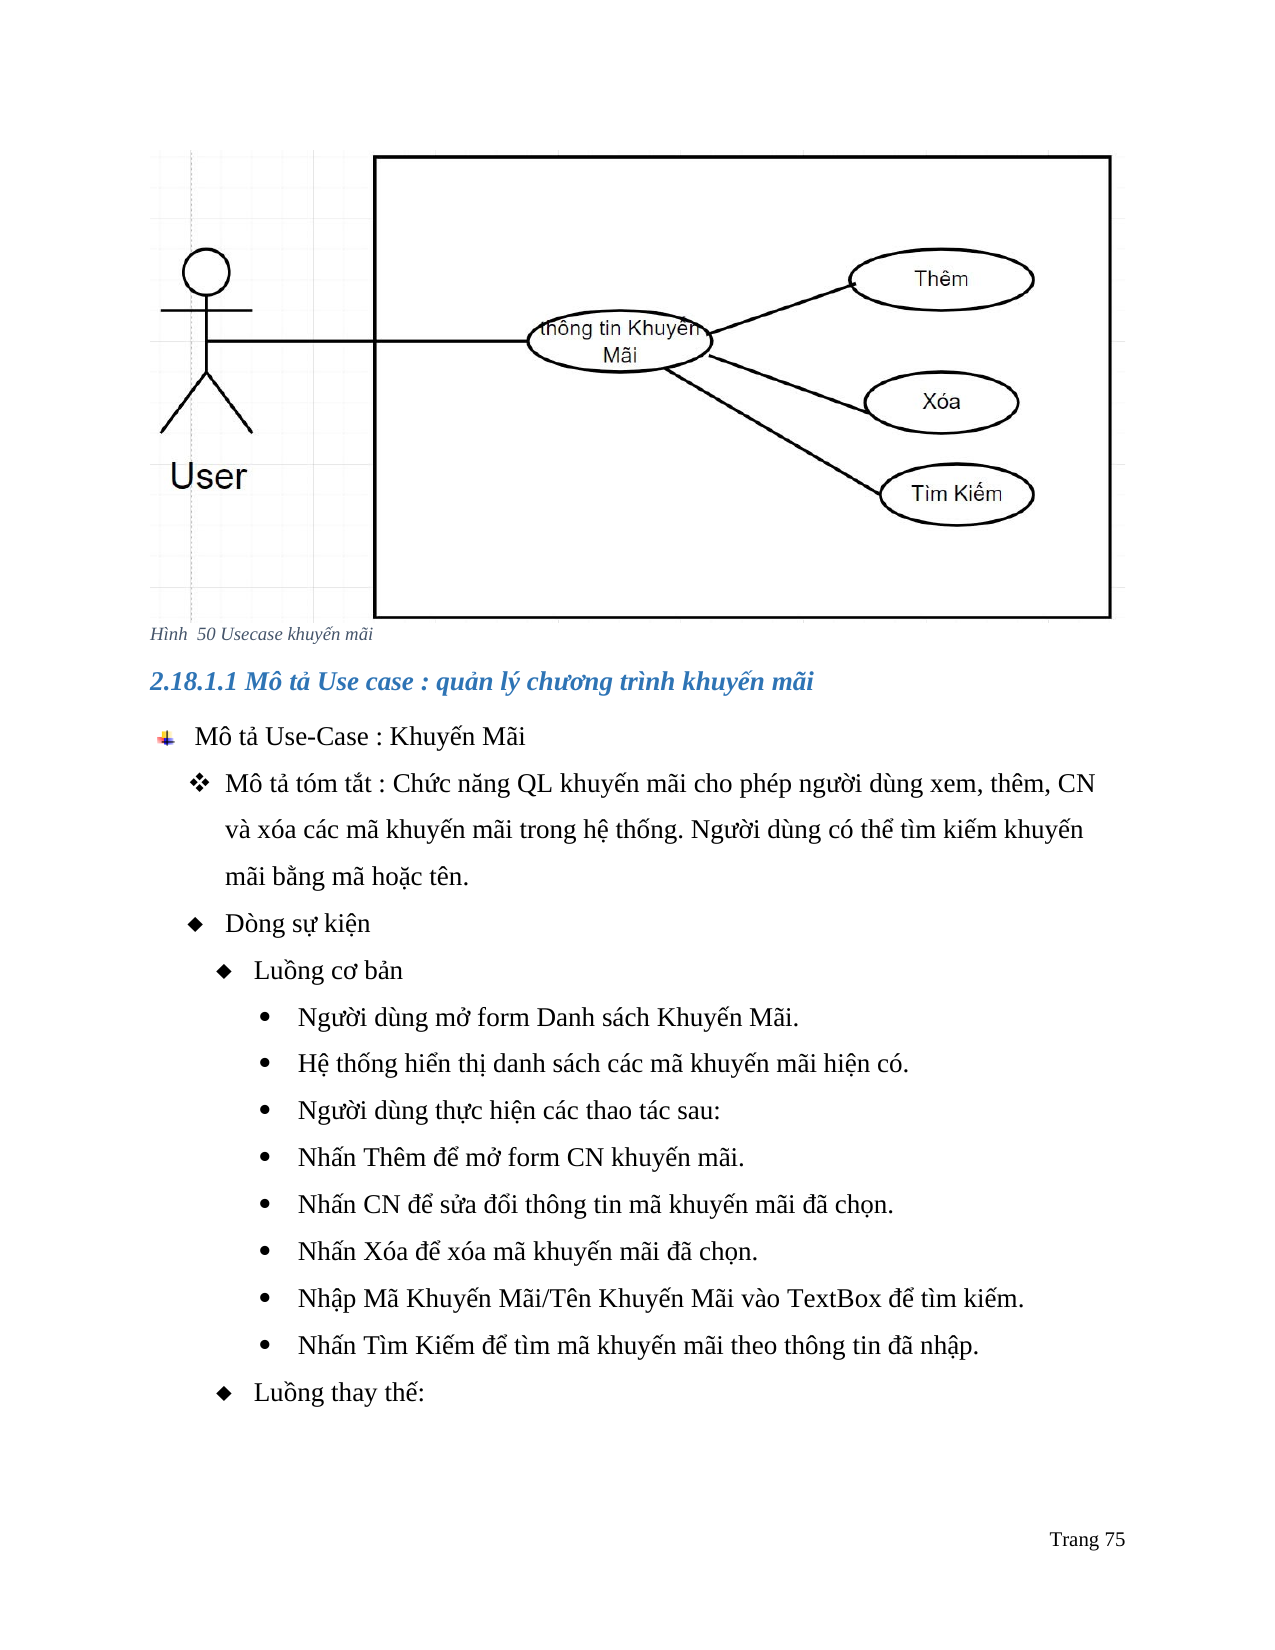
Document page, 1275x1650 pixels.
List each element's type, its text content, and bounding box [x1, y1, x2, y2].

list Người dùng thực hiện các thao tác sau: [260, 1094, 1125, 1126]
list Luồng cơ bản [216, 954, 1125, 985]
list Người dùng mở form Danh sách Khuyến Mãi. [260, 1001, 1125, 1032]
list Nhấn Tìm Kiếm để tìm mã khuyến mãi theo thông tin đã nhập. [260, 1329, 1125, 1360]
list Mô tả tóm tắt : Chức năng QL khuyến mãi cho phép người dùng xem, thêm, CN và xóa các mã khuyến mãi trong hệ thống. Người dùng có thể tìm kiếm khuyến mãi bằng mã hoặc tên. [187, 767, 1125, 891]
text Hình 50 Usecase khuyến mãi [150, 623, 1125, 644]
picture [150, 150, 1125, 623]
list Mô tả Use-Case : Khuyến Mãi [157, 720, 1125, 751]
list Nhấn Thêm để mở form CN khuyến mãi. [260, 1141, 1125, 1173]
list Nhấn CN để sửa đổi thông tin mã khuyến mãi đã chọn. [260, 1188, 1125, 1219]
subtitle 2.18.1.1 Mô tả Use case : quản lý chương trình khuyến mãi [150, 665, 1125, 696]
list Dòng sự kiện [187, 907, 1125, 938]
list Nhập Mã Khuyến Mãi/Tên Khuyến Mãi vào TextBox để tìm kiếm. [260, 1282, 1125, 1313]
list Hệ thống hiển thị danh sách các mã khuyến mãi hiện có. [260, 1048, 1125, 1079]
list Luồng thay thế: [216, 1376, 1125, 1407]
list Nhấn Xóa để xóa mã khuyến mãi đã chọn. [260, 1235, 1125, 1266]
picture [157, 729, 175, 746]
